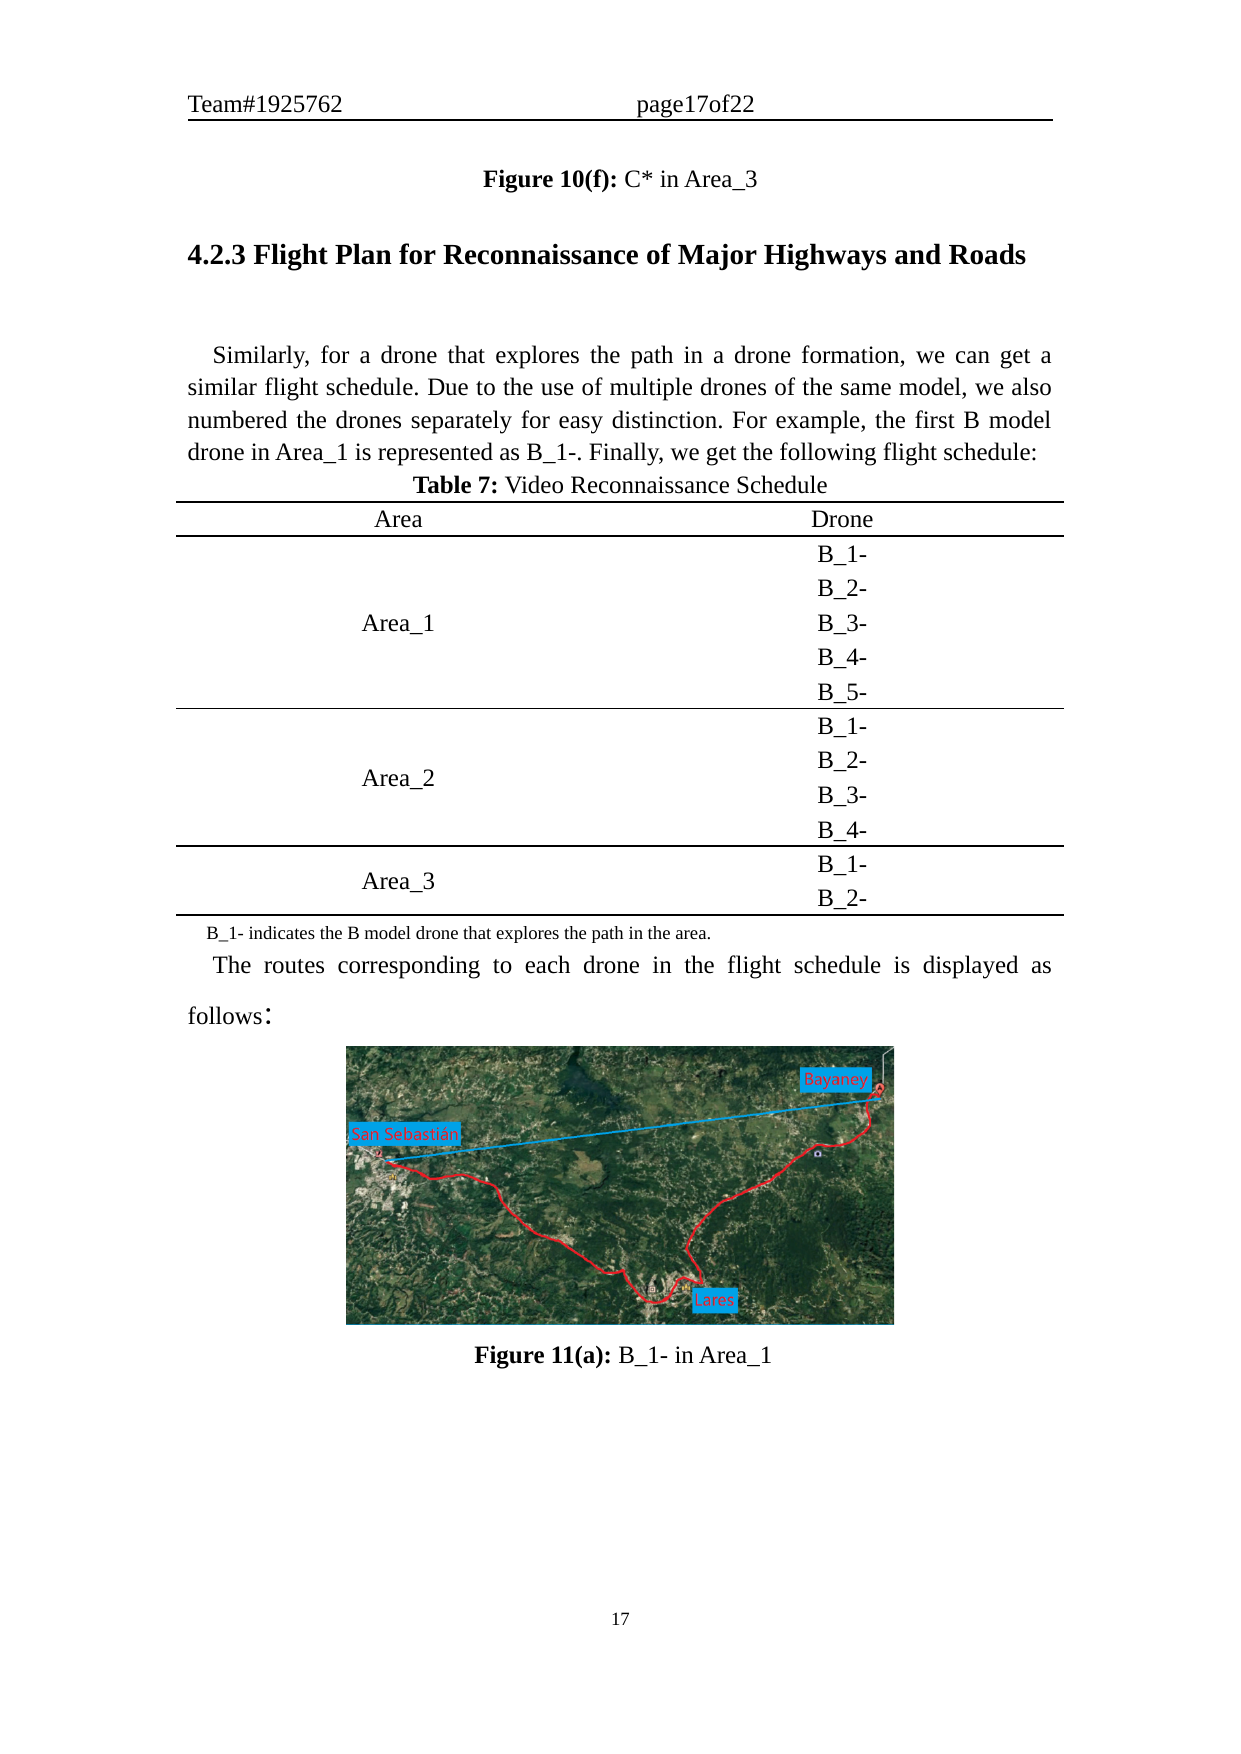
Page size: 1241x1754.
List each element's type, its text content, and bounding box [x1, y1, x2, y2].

table_cell Area_2 [176, 709, 620, 845]
table_cell B_4- [620, 639, 1064, 673]
table_cell B_2- [620, 569, 1064, 604]
text B_1- indicates the B model drone that explores the path in the area. [187, 916, 1053, 949]
table_cell B_4- [620, 811, 1064, 845]
text Table 7: Video Reconnaissance Schedule [187, 468, 1053, 501]
table_cell B_3- [620, 776, 1064, 811]
table_cell B_1- [620, 709, 1064, 742]
table_cell B_1- [620, 537, 1064, 569]
text Similarly, for a drone that explores the path in a drone formation, we can get a similar flight schedule. Due to the use of multiple drones of the same model, we also numbered the drones separately for easy distinction. For example, the first B model drone in Area_1 is represented as B_1-. Finally, we get the following flight schedule: [187, 338, 1053, 468]
table_cell B_2- [620, 880, 1064, 914]
table_cell B_2- [620, 742, 1064, 776]
table_header Area [176, 503, 620, 535]
subtitle 4.2.3 Flight Plan for Reconnaissance of Major Highways and Roads [187, 222, 1053, 287]
table_cell Area_3 [176, 847, 620, 914]
table_cell Area_1 [176, 537, 620, 708]
text Figure 10(f): C* in Area_3 [187, 162, 1053, 194]
table_cell B_1- [620, 847, 1064, 879]
text The routes corresponding to each drone in the flight schedule is displayed as follows： [187, 949, 1053, 1046]
text Figure 11(a): B_1- in Area_1 [187, 1339, 1053, 1371]
table_cell B_3- [620, 604, 1064, 638]
table_header Drone [620, 503, 1064, 535]
table_cell B_5- [620, 673, 1064, 708]
picture [346, 1046, 895, 1325]
